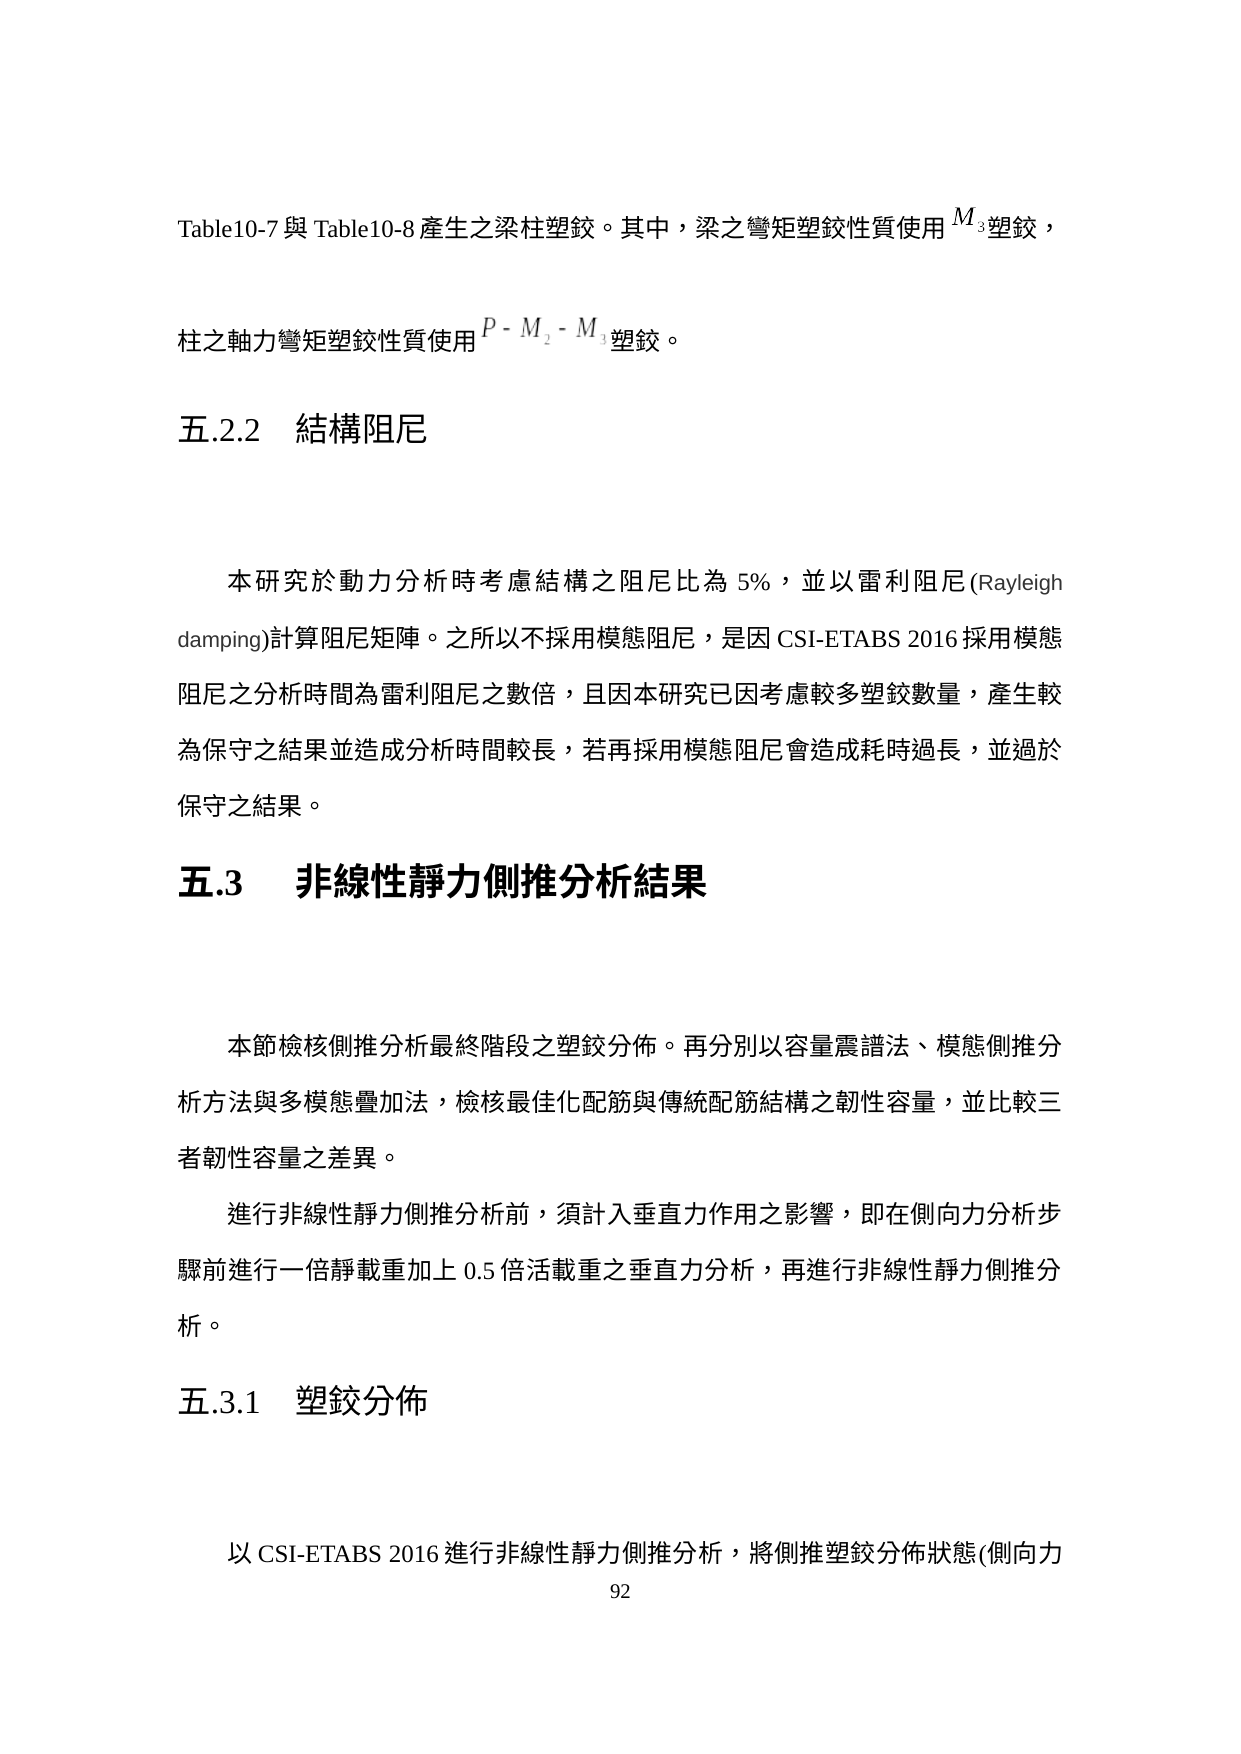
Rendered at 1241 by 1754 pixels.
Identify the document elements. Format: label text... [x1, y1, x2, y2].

text 本研究於動力分析時考慮結構之阻尼比為5%，並以雷利阻尼(Rayleigh damping)計算阻尼矩陣。之所以不採用模態阻尼，是因CSI-ETABS 2016採用模態阻尼之分析時間為雷利阻尼之數倍，且因本研究已因考慮較多塑鉸數量，產生較為保守之結果並造成分析時間較長，若再採用模態阻尼會造成耗時過長，並過於保守之結果。 [177, 561, 1063, 824]
subtitle 塑鉸分佈 [177, 1362, 1063, 1437]
text 進行非線性靜力側推分析前，須計入垂直力作用之影響，即在側向力分析步驟前進行一倍靜載重加上0.5倍活載重之垂直力分析，再進行非線性靜力側推分析。 [177, 1193, 1063, 1343]
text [177, 1533, 1063, 1571]
subtitle 結構阻尼 [177, 390, 1063, 465]
text 本節檢核側推分析最終階段之塑鉸分佈。再分別以容量震譜法、模態側推分析方法與多模態疊加法，檢核最佳化配筋與傳統配筋結構之韌性容量，並比較三者韌性容量之差異。 [177, 1025, 1063, 1175]
subtitle 非線性靜力側推分析結果 [177, 842, 1063, 917]
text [177, 184, 1063, 372]
